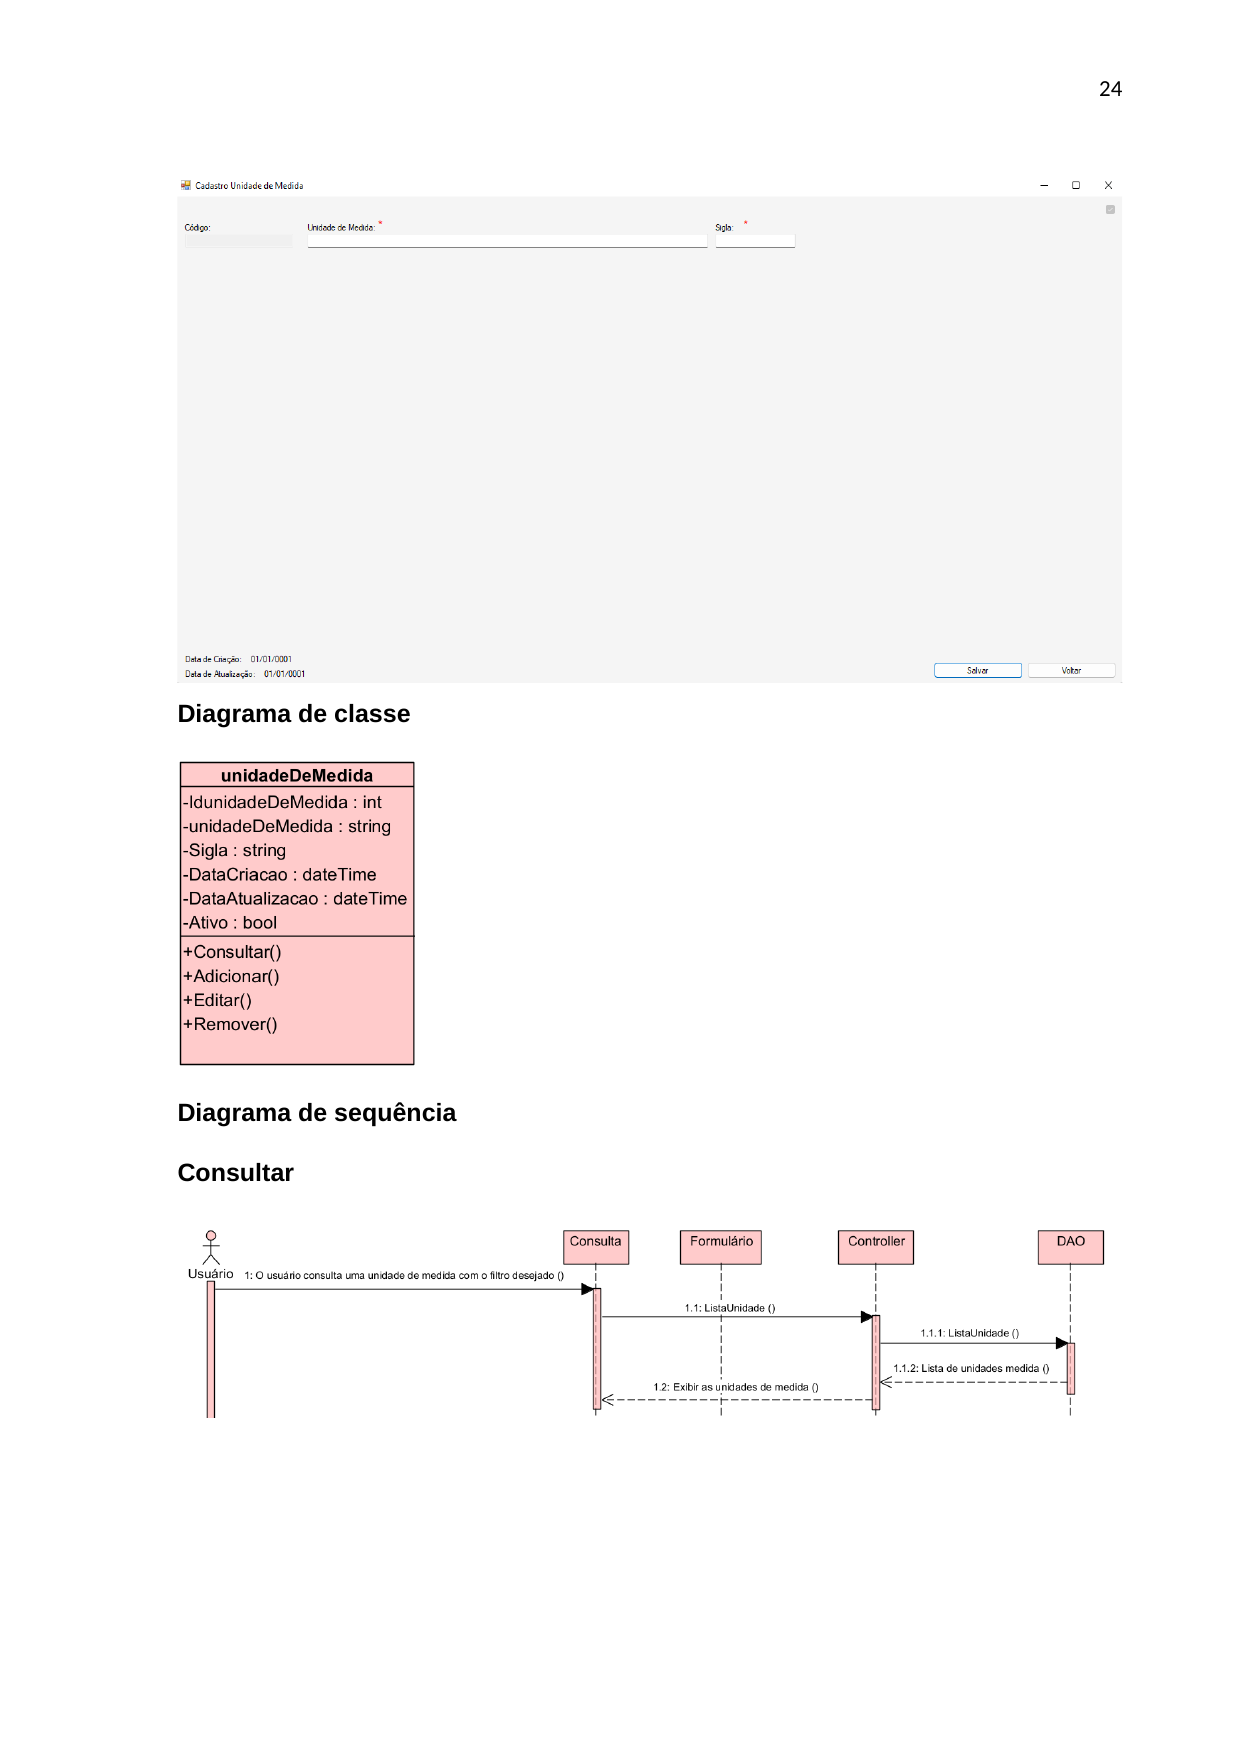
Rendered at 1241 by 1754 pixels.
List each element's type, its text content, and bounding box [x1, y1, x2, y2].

text Diagrama de classe [177, 699, 1122, 728]
picture [177, 759, 416, 1068]
text Diagrama de sequência [177, 1098, 1122, 1127]
text Consultar [177, 1158, 1122, 1187]
picture [177, 1217, 1123, 1418]
picture [177, 177, 1123, 683]
